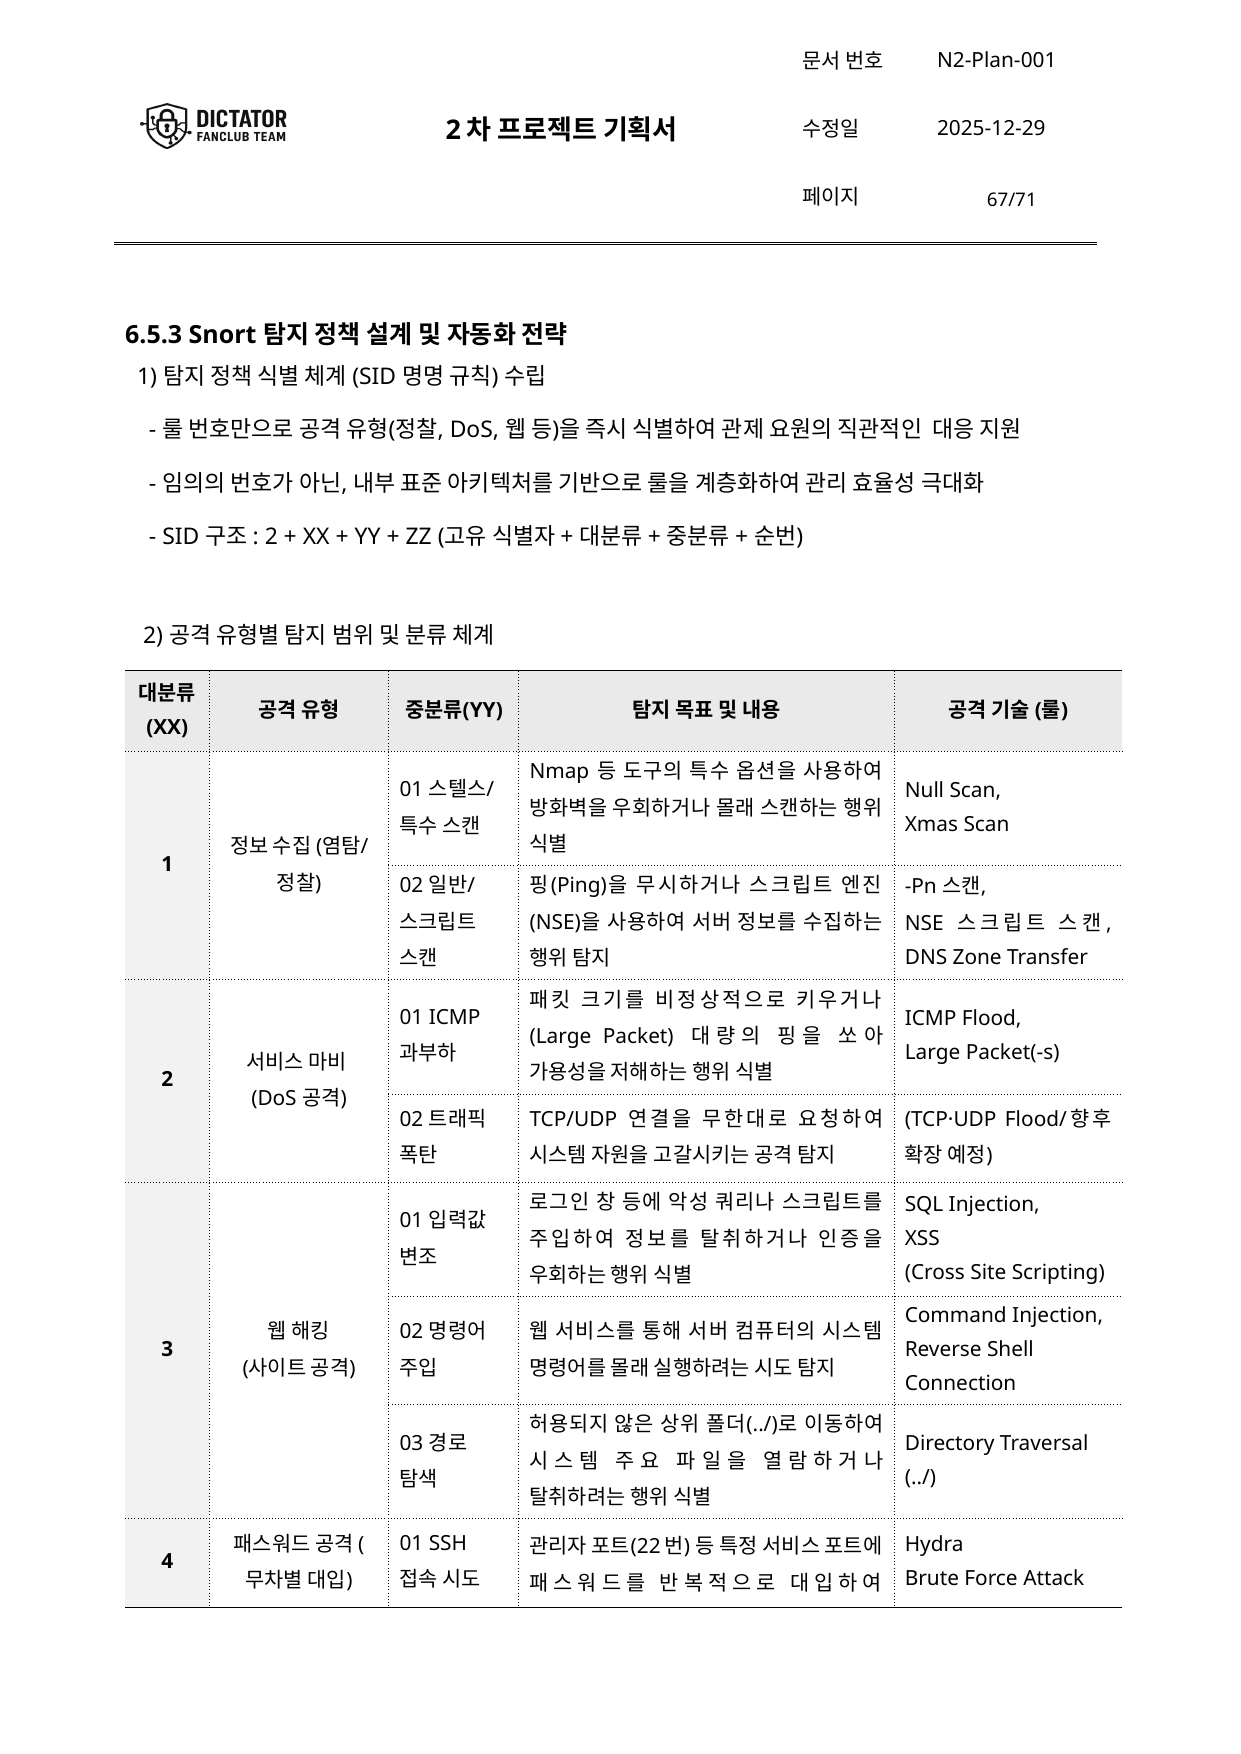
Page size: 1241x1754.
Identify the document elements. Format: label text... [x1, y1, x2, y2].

table_cell 정보 수집 (염탐/정찰) [209, 751, 389, 979]
table_cell 서비스 마비 (DoS 공격) [209, 979, 389, 1182]
text - 룰 번호만으로 공격 유형(정찰, DoS, 웹 등)을 즉시 식별하여 관제 요원의 직관적인 대응 지원 [125, 411, 1125, 444]
picture [125, 73, 307, 181]
table_cell Directory Traversal (../) [894, 1404, 1122, 1518]
table_header 대분류(XX) [125, 671, 209, 751]
table_cell 관리자 포트(22번) 등 특정 서비스 포트에 패스워드를 반복적으로 대입하여 탈취하려는 행위 탐지 [519, 1518, 894, 1607]
table_cell ICMP Flood, Large Packet(-s) [894, 979, 1122, 1093]
table_cell Nmap 등 도구의 특수 옵션을 사용하여 방화벽을 우회하거나 몰래 스캔하는 행위 식별 [519, 751, 894, 865]
table_cell (TCP·UDP Flood/향후 확장 예정) [894, 1094, 1122, 1182]
table_cell 01 입력값 변조 [389, 1182, 519, 1296]
table_cell 02 일반/스크립트 스캔 [389, 865, 519, 979]
table_cell 패킷 크기를 비정상적으로 키우거나(Large Packet) 대량의 핑을 쏘아 가용성을 저해하는 행위 식별 [519, 979, 894, 1093]
table_cell 핑(Ping)을 무시하거나 스크립트 엔진(NSE)을 사용하여 서버 정보를 수집하는 행위 탐지 [519, 865, 894, 979]
text 2) 공격 유형별 탐지 범위 및 분류 체계 [125, 616, 1125, 650]
table_cell 03 경로 탐색 [389, 1404, 519, 1518]
table_cell Null Scan, Xmas Scan [894, 751, 1122, 865]
table_cell 3 [125, 1182, 209, 1518]
text 1) 탐지 정책 식별 체계 (SID 명명 규칙) 수립 [125, 358, 1125, 391]
table_header 공격 유형 [209, 671, 389, 751]
table_cell 웹 서비스를 통해 서버 컴퓨터의 시스템 명령어를 몰래 실행하려는 시도 탐지 [519, 1296, 894, 1404]
text - 임의의 번호가 아닌, 내부 표준 아키텍처를 기반으로 룰을 계층화하여 관리 효율성 극대화 [125, 464, 1125, 498]
table_header 공격 기술 (룰) [894, 671, 1122, 751]
table_cell -Pn 스캔, NSE 스크립트 스캔, DNS Zone Transfer [894, 865, 1122, 979]
table_cell 1 [125, 751, 209, 979]
text - SID 구조 : 2 + XX + YY + ZZ (고유 식별자 + 대분류 + 중분류 + 순번) [125, 518, 1125, 551]
table_cell 01 ICMP 과부하 [389, 979, 519, 1093]
table_header 탐지 목표 및 내용 [519, 671, 894, 751]
table_cell 02 명령어 주입 [389, 1296, 519, 1404]
table_cell 01 스텔스/ 특수 스캔 [389, 751, 519, 865]
table_cell 4 [125, 1518, 209, 1607]
table_cell 허용되지 않은 상위 폴더(../)로 이동하여 시스템 주요 파일을 열람하거나 탈취하려는 행위 식별 [519, 1404, 894, 1518]
table_cell Command Injection, Reverse Shell Connection [894, 1296, 1122, 1404]
table_cell TCP/UDP 연결을 무한대로 요청하여 시스템 자원을 고갈시키는 공격 탐지 [519, 1094, 894, 1182]
table_cell 웹 해킹 (사이트 공격) [209, 1182, 389, 1518]
table_cell 2 [125, 979, 209, 1182]
table_header 중분류(YY) [389, 671, 519, 751]
table_cell 패스워드 공격 (무차별 대입) [209, 1518, 389, 1607]
table_cell SQL Injection, XSS (Cross Site Scripting) [894, 1182, 1122, 1296]
table_cell Hydra Brute Force Attack [894, 1518, 1122, 1607]
table_cell 01 SSH 접속 시도 [389, 1518, 519, 1607]
table_cell 로그인 창 등에 악성 쿼리나 스크립트를 주입하여 정보를 탈취하거나 인증을 우회하는 행위 식별 [519, 1182, 894, 1296]
text 6.5.3 Snort 탐지 정책 설계 및 자동화 전략 [125, 319, 1125, 349]
table_cell 02 트래픽 폭탄 [389, 1094, 519, 1182]
